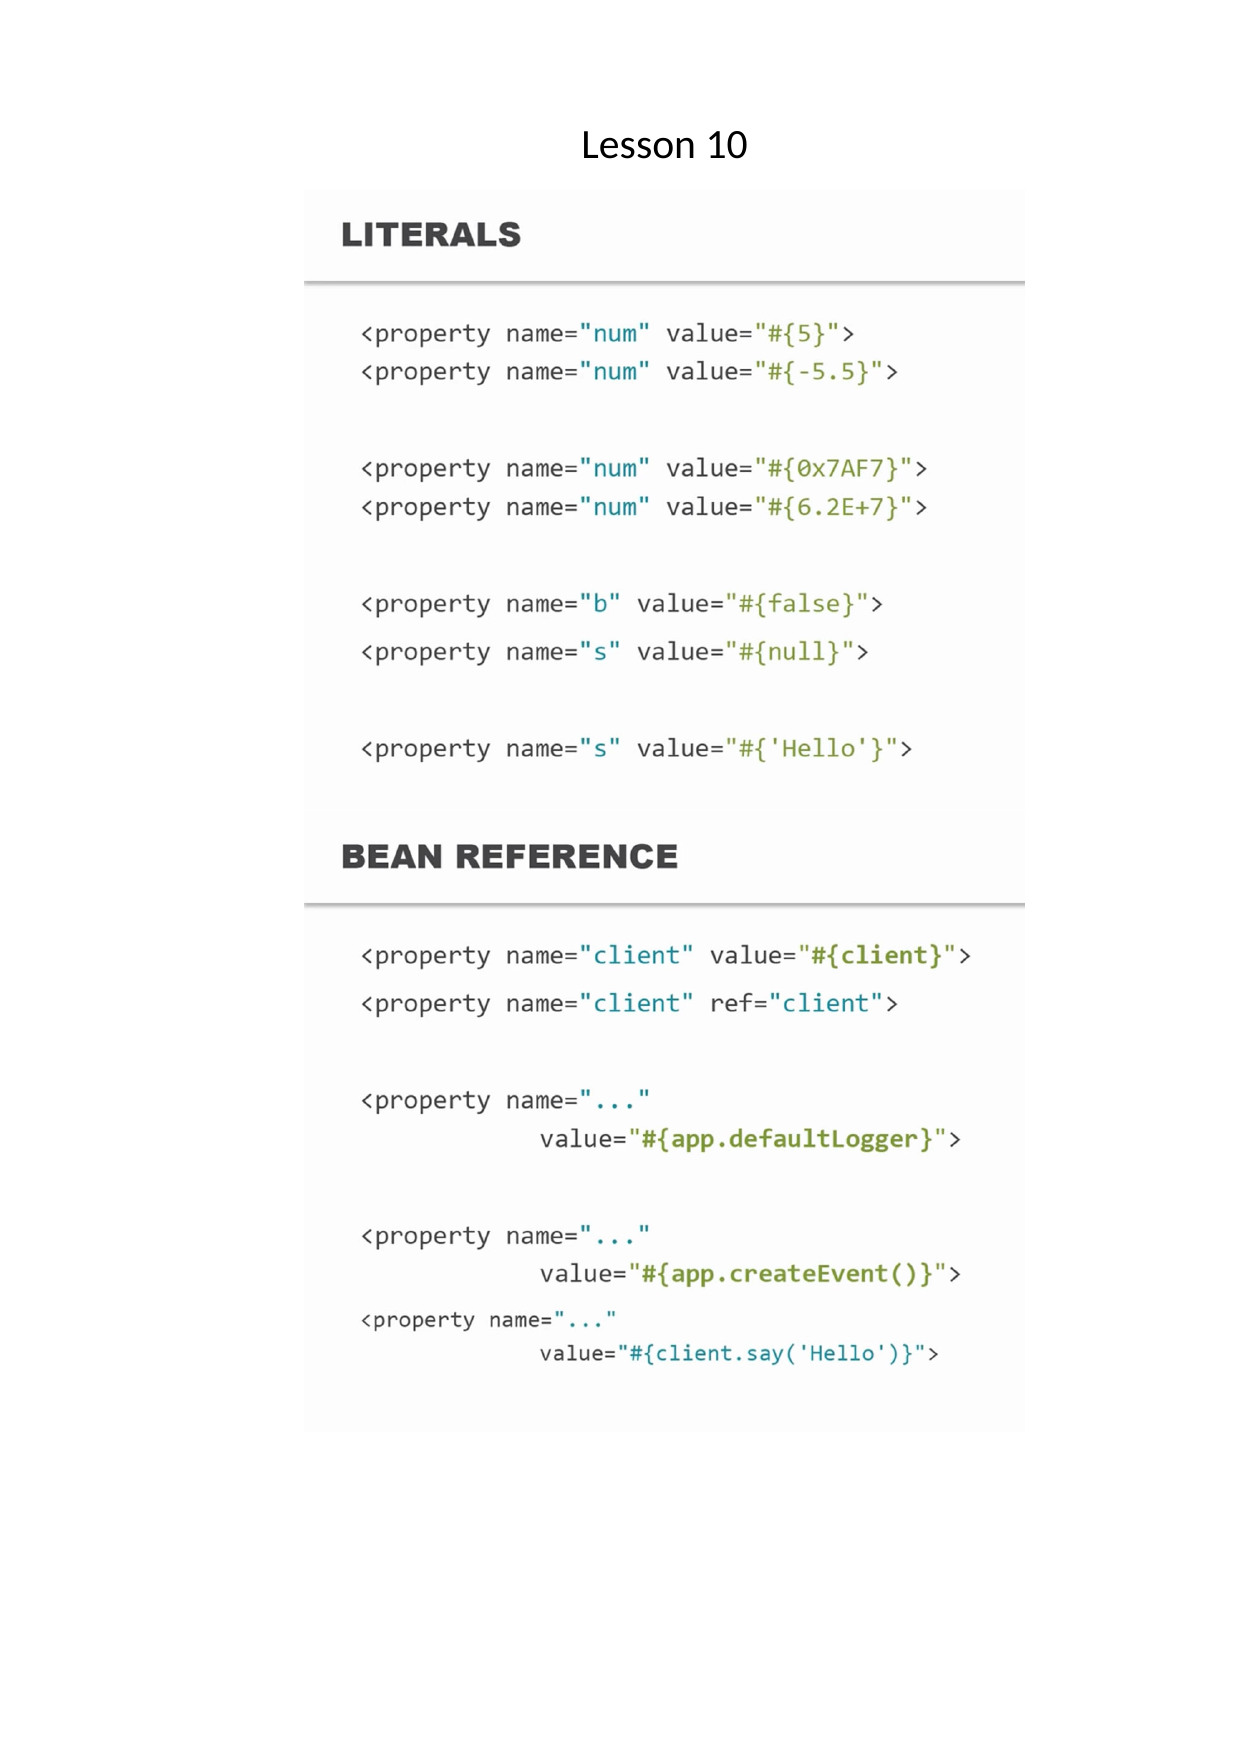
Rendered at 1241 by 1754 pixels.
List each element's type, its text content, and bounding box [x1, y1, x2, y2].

picture [304, 811, 1025, 1432]
text Lesson 10 [177, 118, 1152, 169]
picture [304, 189, 1025, 810]
